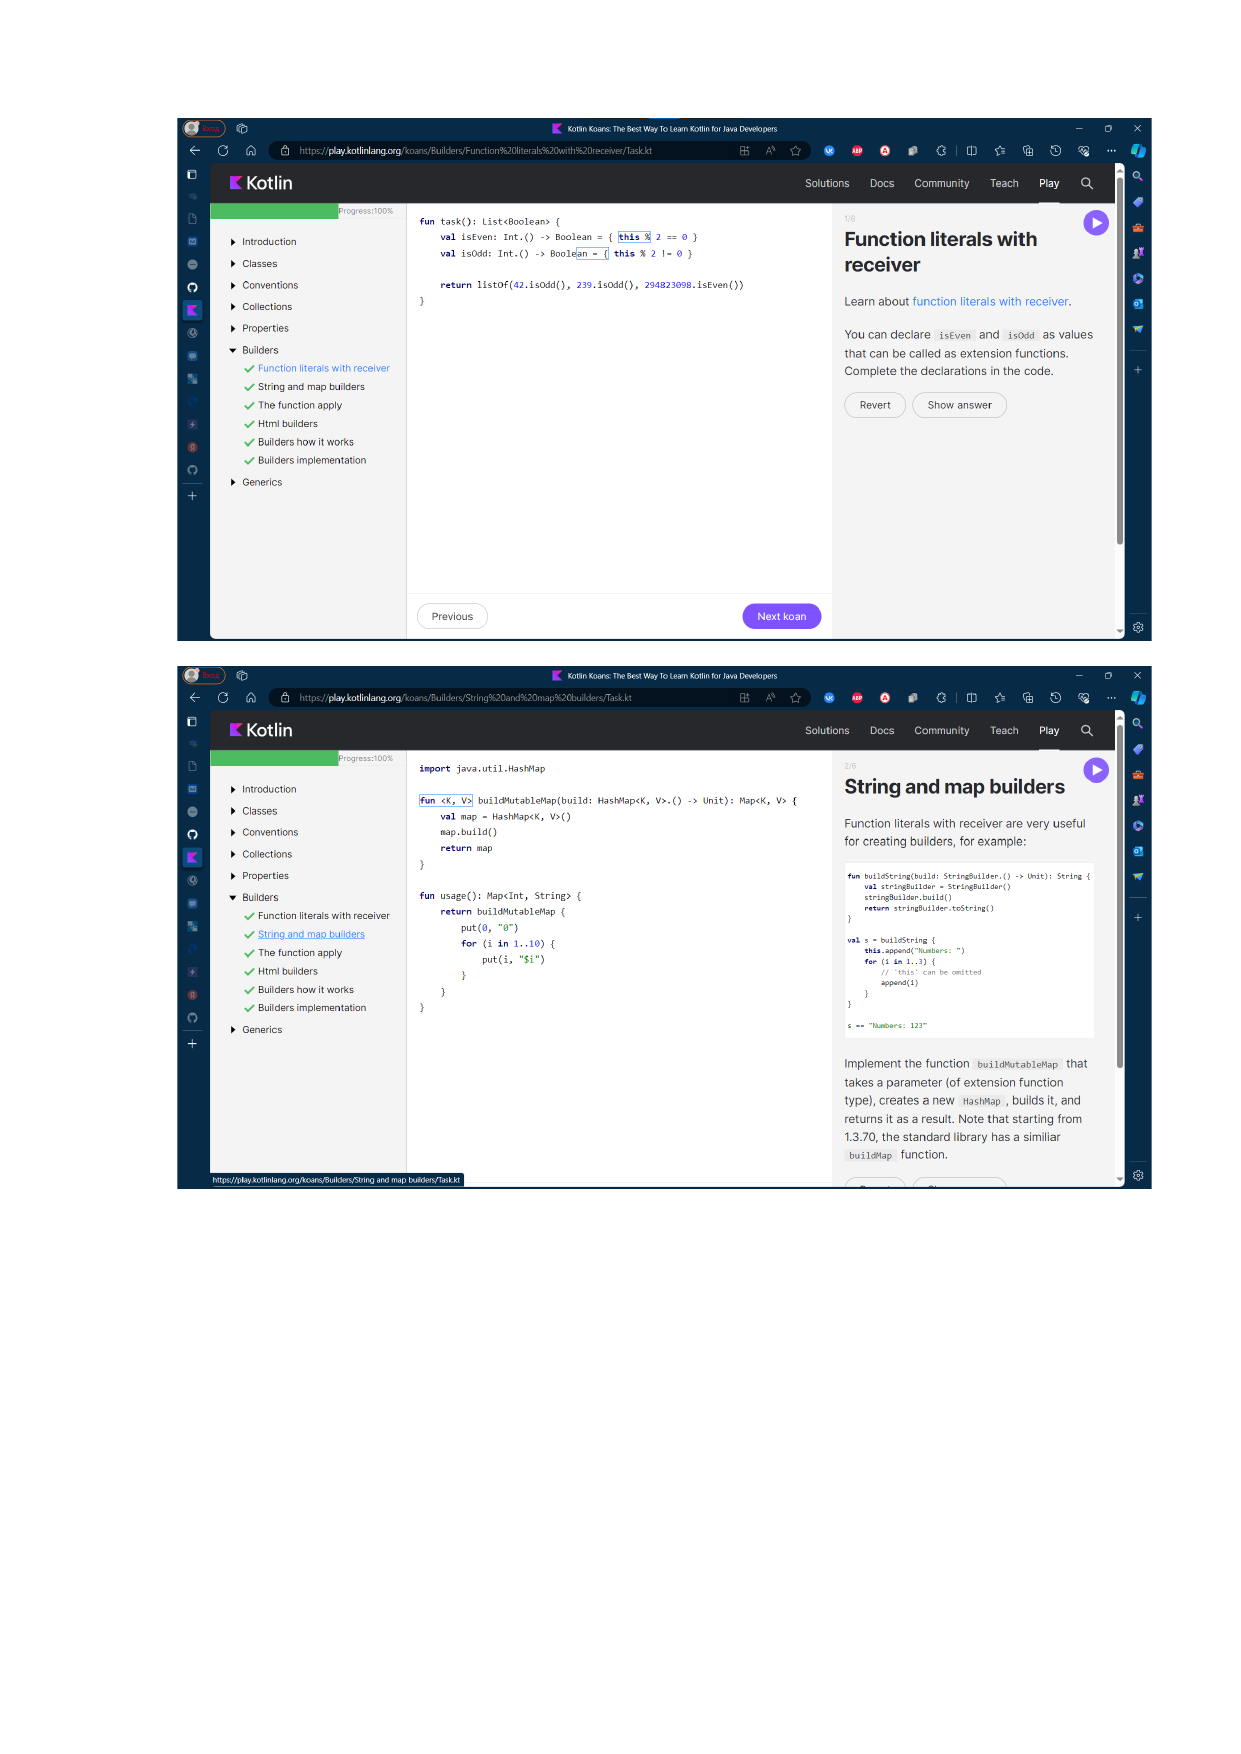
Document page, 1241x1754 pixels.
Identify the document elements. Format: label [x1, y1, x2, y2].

picture [177, 118, 1152, 641]
picture [177, 666, 1152, 1189]
